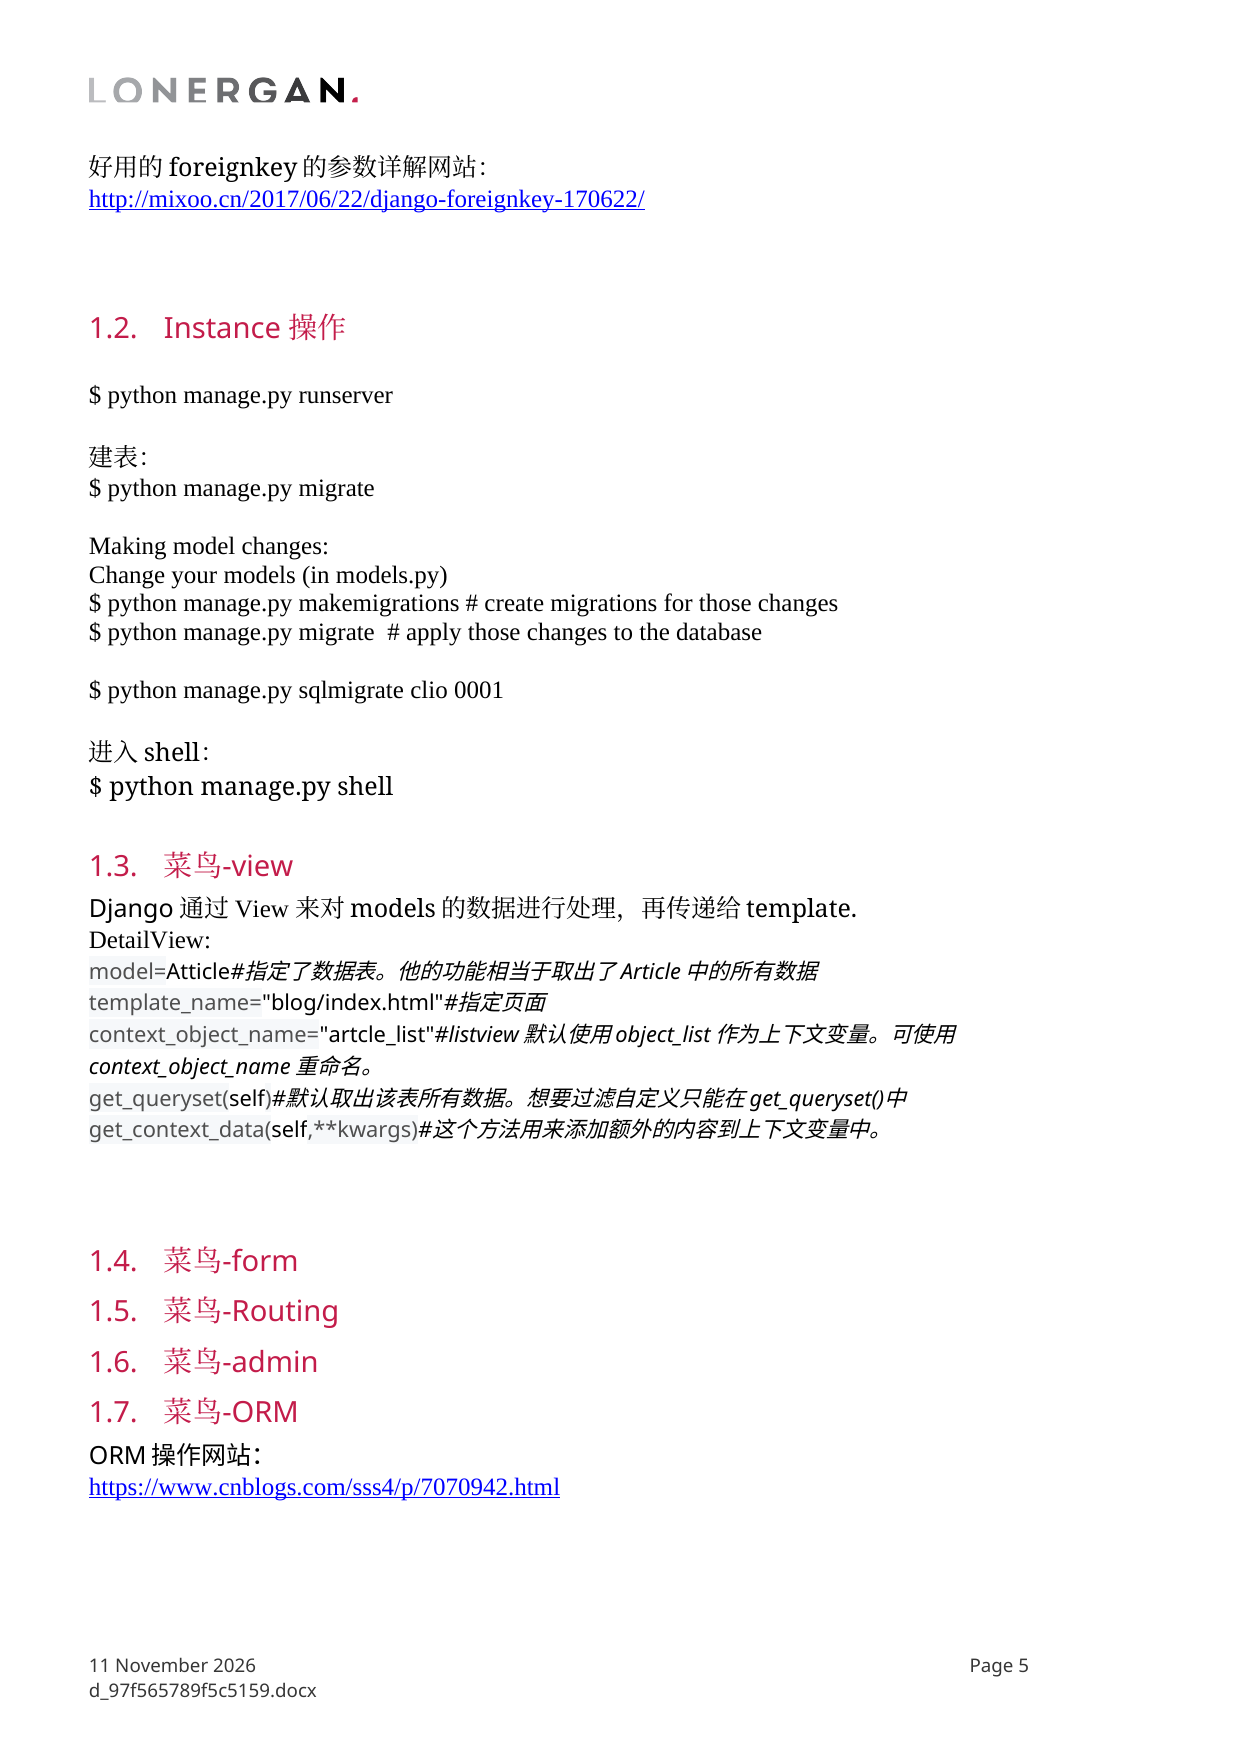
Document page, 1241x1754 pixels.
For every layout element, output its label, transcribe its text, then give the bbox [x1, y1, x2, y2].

text 建表： [89, 437, 1152, 473]
subtitle 菜鸟-form [89, 1238, 1155, 1280]
text $ python manage.py makemigrations # create migrations for those changes [89, 588, 1152, 617]
text http://mixoo.cn/2017/06/22/django-foreignkey-170622/ [89, 184, 1152, 212]
text $ python manage.py runserver [89, 380, 1152, 409]
text Django 通过View 来对models的数据进行处理，再传递给template. [89, 889, 1152, 925]
text 好用的foreignkey的参数详解网站： [89, 148, 1152, 184]
text get_context_data(self,**kwargs)#这个方法用来添加额外的内容到上下文变量中。 [89, 1112, 1152, 1144]
subtitle Instance 操作 [89, 305, 1155, 347]
subtitle 菜鸟-admin [89, 1339, 1155, 1381]
text Making model changes: [89, 531, 1152, 560]
text template_name="blog/index.html"#指定页面 [89, 985, 1152, 1017]
text $ python manage.py shell [89, 768, 1152, 802]
text https://www.cnblogs.com/sss4/p/7070942.html [89, 1472, 1152, 1500]
text $ python manage.py migrate # apply those changes to the database [89, 617, 1152, 646]
text $ python manage.py sqlmigrate clio 0001 [89, 675, 1152, 703]
text get_queryset(self)#默认取出该表所有数据。想要过滤自定义只能在get_queryset()中 [89, 1081, 1152, 1112]
picture [88, 77, 358, 103]
text DetailView: [89, 925, 1152, 954]
text 进入shell： [89, 732, 1152, 768]
subtitle 菜鸟-Routing [89, 1288, 1155, 1330]
text $ python manage.py migrate [89, 473, 1152, 502]
text Change your models (in models.py) [89, 560, 1152, 588]
text model=Atticle#指定了数据表。他的功能相当于取出了Article中的所有数据 [89, 954, 1152, 985]
subtitle 菜鸟-view [89, 843, 1155, 885]
text context_object_name="artcle_list"#listview默认使用object_list作为上下文变量。可使用context_object_name重命名。 [89, 1017, 1152, 1081]
text ORM操作网站： [89, 1435, 1152, 1472]
subtitle 菜鸟-ORM [89, 1389, 1155, 1431]
